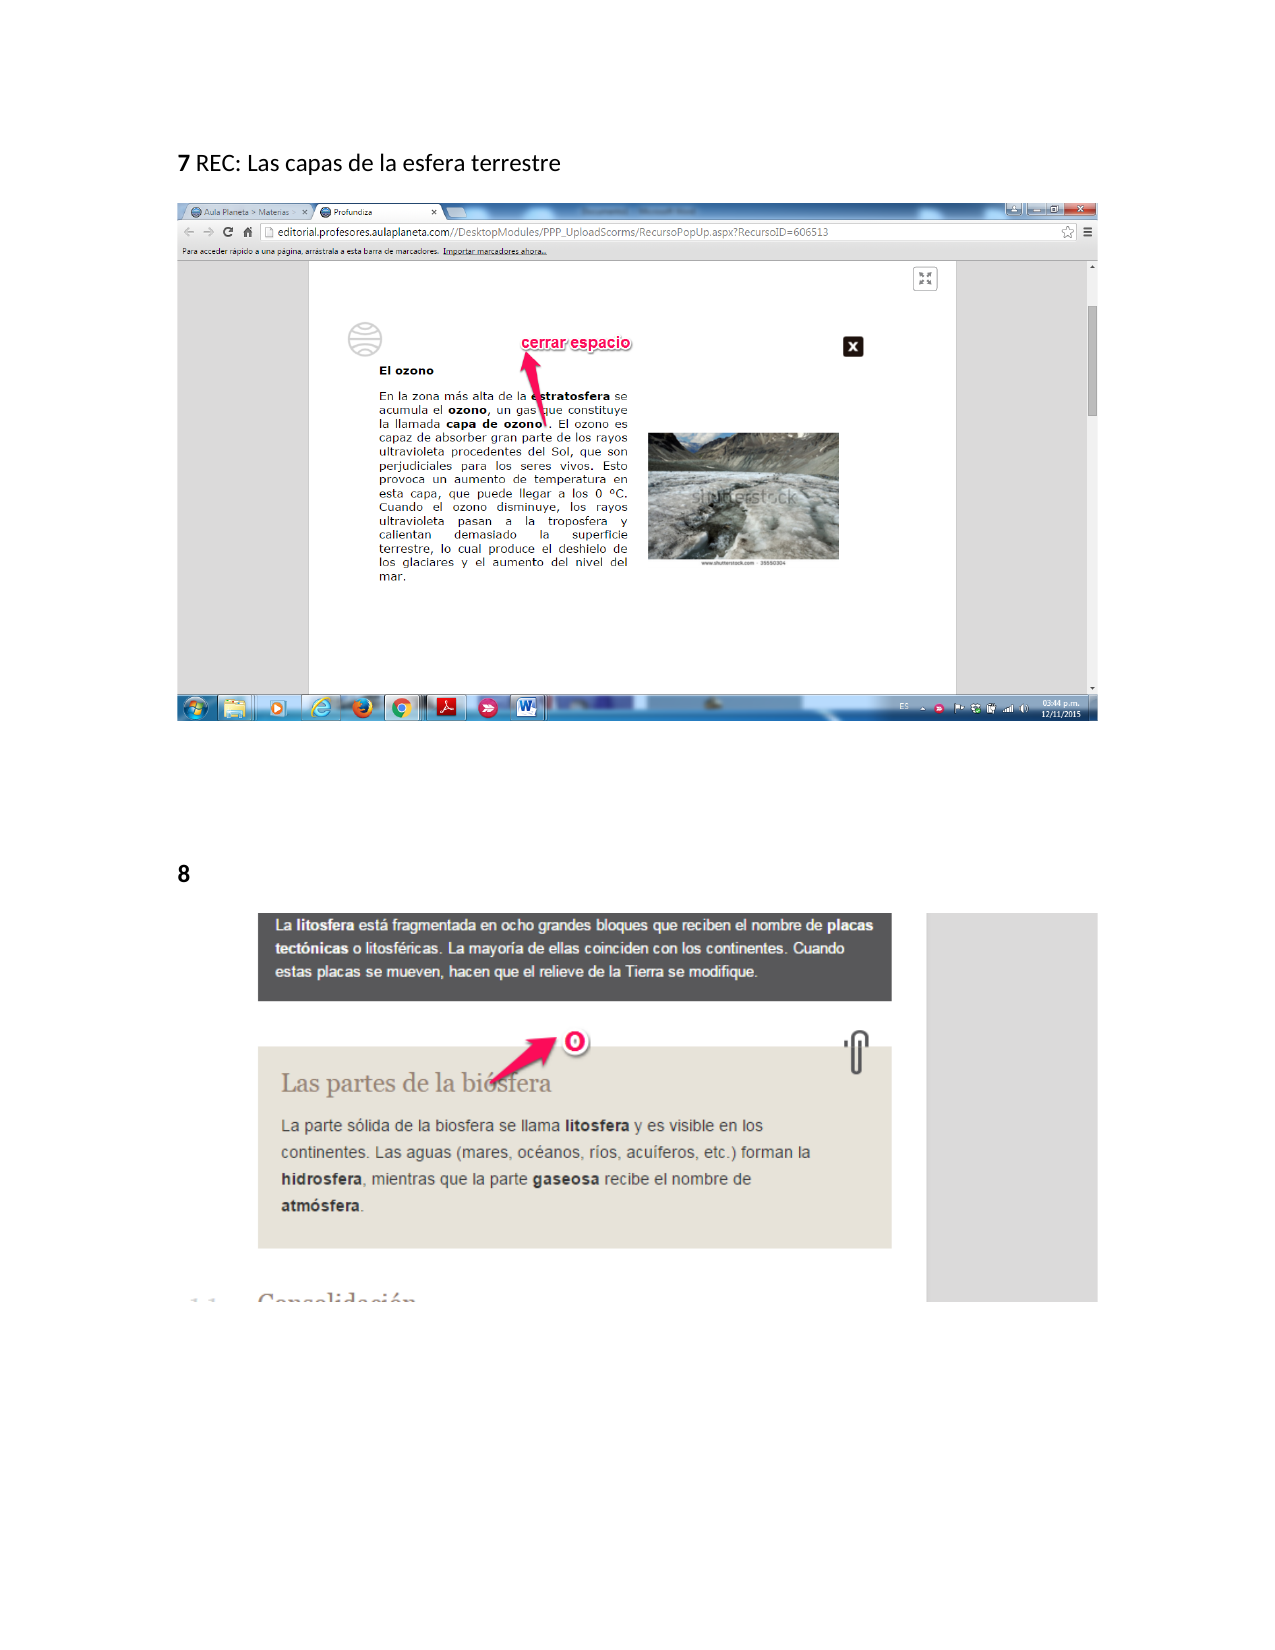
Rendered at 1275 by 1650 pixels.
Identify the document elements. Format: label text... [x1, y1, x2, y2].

text 8 [177, 858, 1098, 888]
picture [177, 203, 1098, 721]
text 7 REC: Las capas de la esfera terrestre [177, 148, 1098, 178]
picture [177, 913, 1098, 1302]
